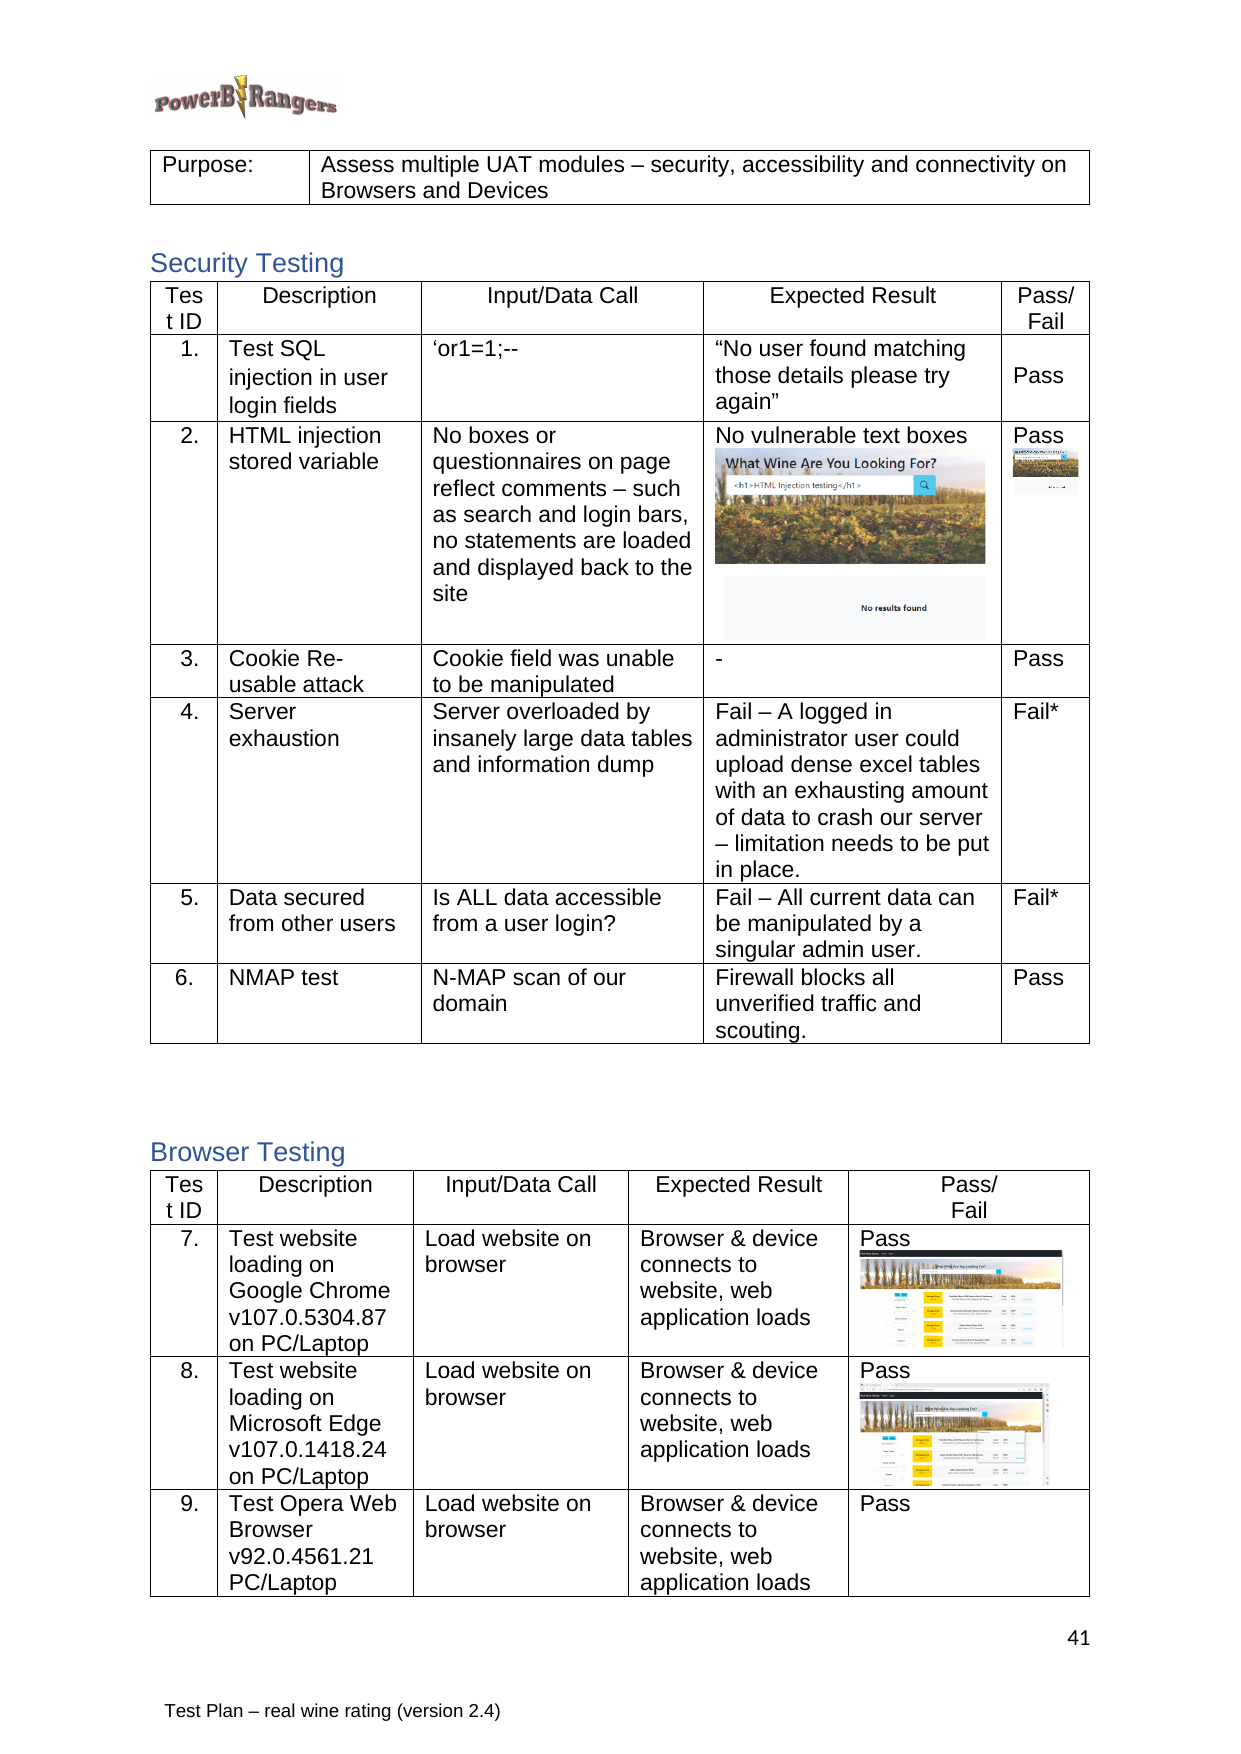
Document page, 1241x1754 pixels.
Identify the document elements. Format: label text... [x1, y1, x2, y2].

table_cell [151, 1357, 217, 1489]
table_cell [151, 422, 217, 643]
table_cell Cookie Re-usable attack [218, 645, 421, 697]
table_cell Browser & device connects to website, web application loads [629, 1225, 848, 1356]
table_cell [151, 884, 217, 963]
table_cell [218, 1490, 413, 1596]
table_cell [151, 698, 217, 883]
table_header Expected Result [704, 282, 1001, 334]
table_cell Server overloaded by insanely large data tables and information dump [422, 698, 703, 883]
table_cell [151, 645, 217, 697]
table_cell N-MAP scan of our domain [422, 964, 703, 1043]
subtitle Browser Testing [150, 1136, 1090, 1167]
table_cell No vulnerable text boxes [704, 422, 1001, 643]
table_cell No boxes or questionnaires on page reflect comments – such as search and login bars, no statements are loaded and displayed back to the site [422, 422, 703, 643]
picture [859, 1383, 1050, 1486]
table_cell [629, 1357, 848, 1489]
table_cell Pass [1002, 335, 1089, 421]
table_cell Data secured from other users [218, 884, 421, 963]
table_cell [629, 1490, 848, 1596]
table_cell NMAP test [218, 964, 421, 1043]
table_header Input/Data Call [414, 1171, 628, 1223]
table_cell Pass [849, 1225, 1089, 1356]
table_cell Load website on browser [414, 1357, 628, 1489]
table_header Input/Data Call [422, 282, 703, 334]
table_cell 6. [151, 964, 217, 1043]
picture [715, 448, 986, 644]
picture [1012, 448, 1079, 496]
table_cell Test website loading on Google Chrome v107.0.5304.87 on PC/Laptop [218, 1225, 413, 1356]
table_cell Fail* [1002, 884, 1089, 963]
table_cell [151, 1225, 217, 1356]
table_cell ‘or1=1;-- [422, 335, 703, 421]
picture [150, 75, 341, 120]
table_cell Fail* [1002, 698, 1089, 883]
table_cell Pass [1002, 422, 1089, 643]
table_header Test ID [151, 282, 217, 334]
table_cell Pass [1002, 964, 1089, 1043]
table_header Test ID [151, 1171, 217, 1223]
picture [859, 1250, 1064, 1347]
subtitle Security Testing [150, 247, 1090, 278]
table_cell Fail – All current data can be manipulated by a singular admin user. [704, 884, 1001, 963]
table_cell HTML injection stored variable [218, 422, 421, 643]
table_header Description [218, 1171, 413, 1223]
table_cell Test SQL injection in user login fields [218, 335, 421, 421]
table_header Expected Result [629, 1171, 848, 1223]
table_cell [414, 1490, 628, 1596]
table_cell Pass [849, 1357, 1089, 1489]
table_cell Pass [849, 1490, 1089, 1596]
table_cell - [704, 645, 1001, 697]
table_cell Fail – A logged in administrator user could upload dense excel tables with an exhausting amount of data to crash our server – limitation needs to be put in place. [704, 698, 1001, 883]
table_cell Purpose: [151, 151, 309, 204]
table_cell Server exhaustion [218, 698, 421, 883]
table_header Description [218, 282, 421, 334]
table_cell Test website loading on Microsoft Edge v107.0.1418.24 on PC/Laptop [218, 1357, 413, 1489]
table_cell Assess multiple UAT modules – security, accessibility and connectivity on Browsers and Devices [310, 151, 1089, 204]
table_cell [151, 335, 217, 421]
table_cell Firewall blocks all unverified traffic and scouting. [704, 964, 1001, 1043]
table_cell Pass [1002, 645, 1089, 697]
table_cell [151, 1490, 217, 1596]
table_cell “No user found matching those details please try again” [704, 335, 1001, 421]
table_header Pass/ Fail [1002, 282, 1089, 334]
table_cell Is ALL data accessible from a user login? [422, 884, 703, 963]
table_header Pass/ Fail [849, 1171, 1089, 1223]
table_cell Load website on browser [414, 1225, 628, 1356]
table_cell Cookie field was unable to be manipulated [422, 645, 703, 697]
